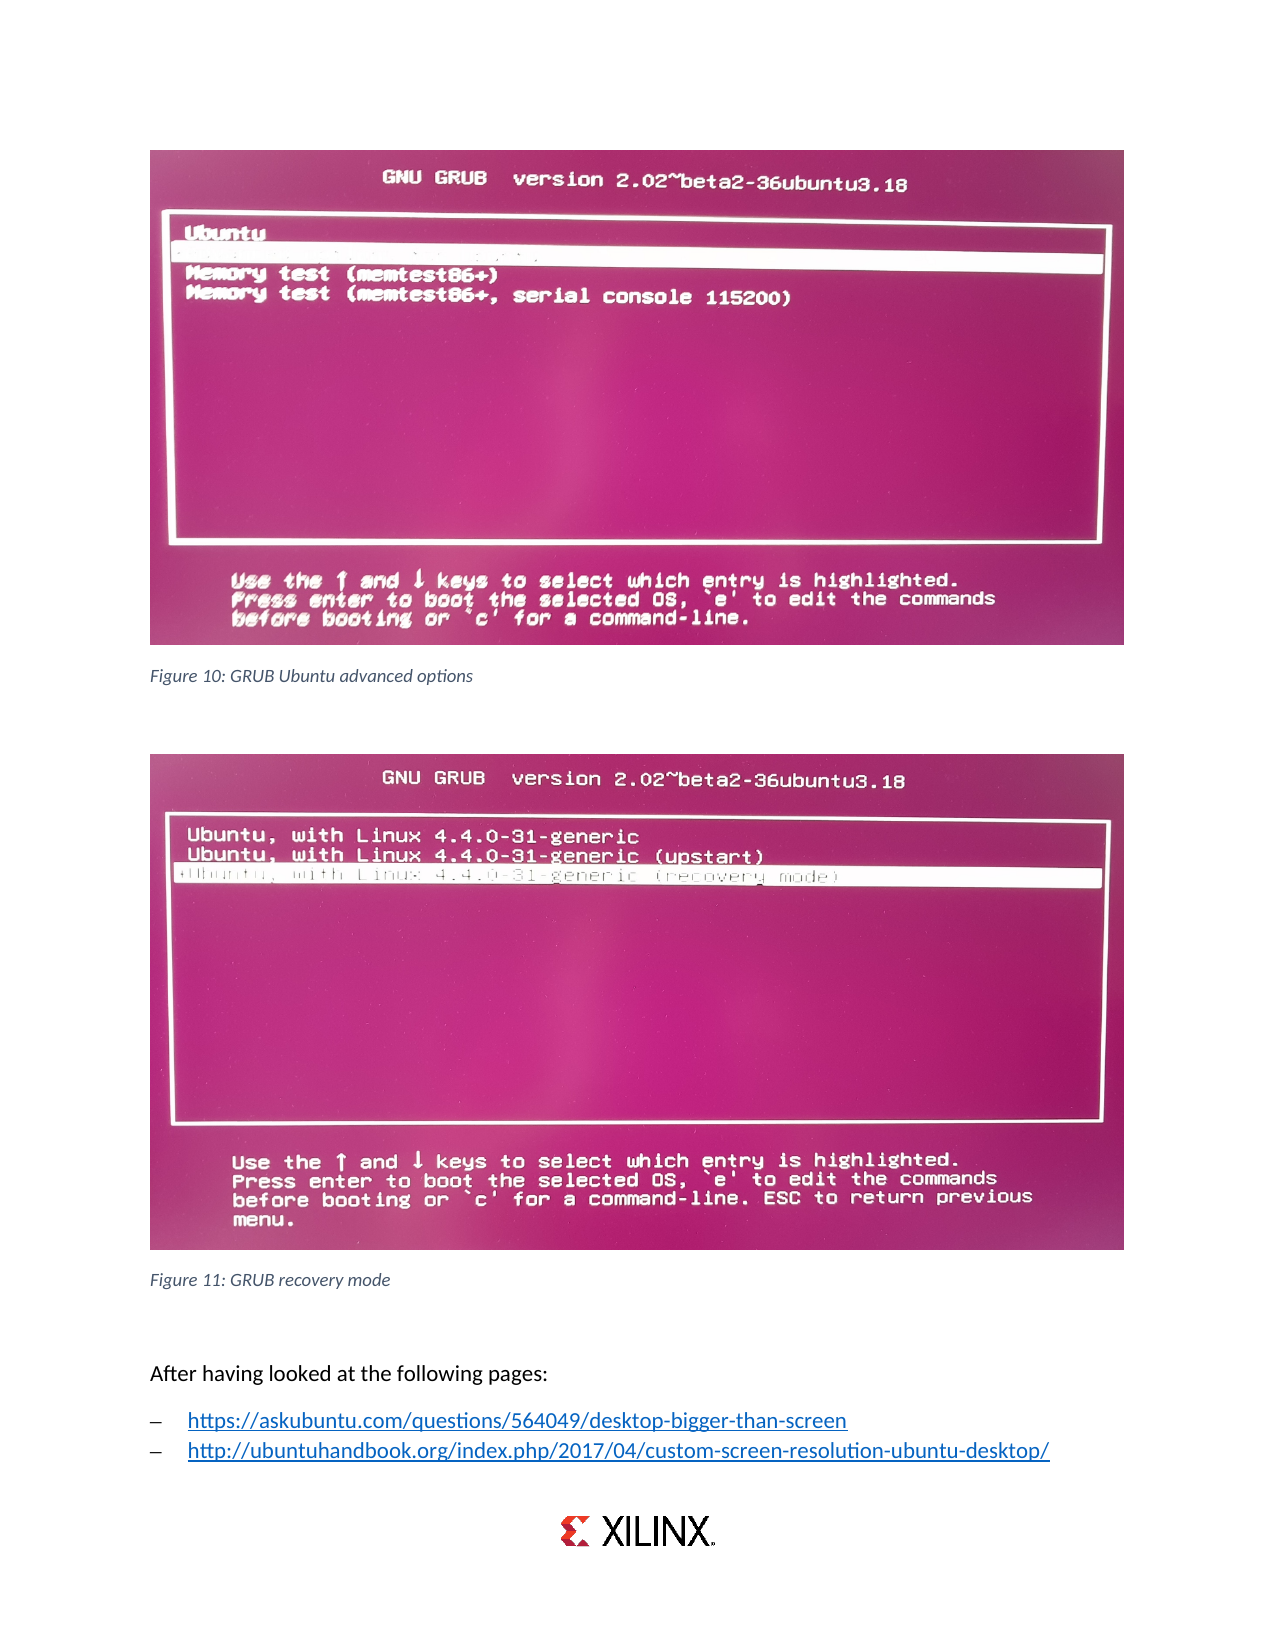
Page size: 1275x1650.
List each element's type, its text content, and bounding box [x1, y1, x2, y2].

list https://askubuntu.com/questions/564049/desktop-bigger-than-screen [150, 1406, 1125, 1434]
picture [150, 150, 1124, 645]
picture [150, 754, 1124, 1250]
picture [559, 1515, 716, 1547]
text Figure 10: GRUB Ubuntu advanced options [150, 664, 1125, 687]
list http://ubuntuhandbook.org/index.php/2017/04/custom-screen-resolution-ubuntu-desktop/ [150, 1436, 1125, 1464]
text After having looked at the following pages: [150, 1359, 1125, 1387]
text Figure 11: GRUB recovery mode [150, 1268, 1125, 1291]
